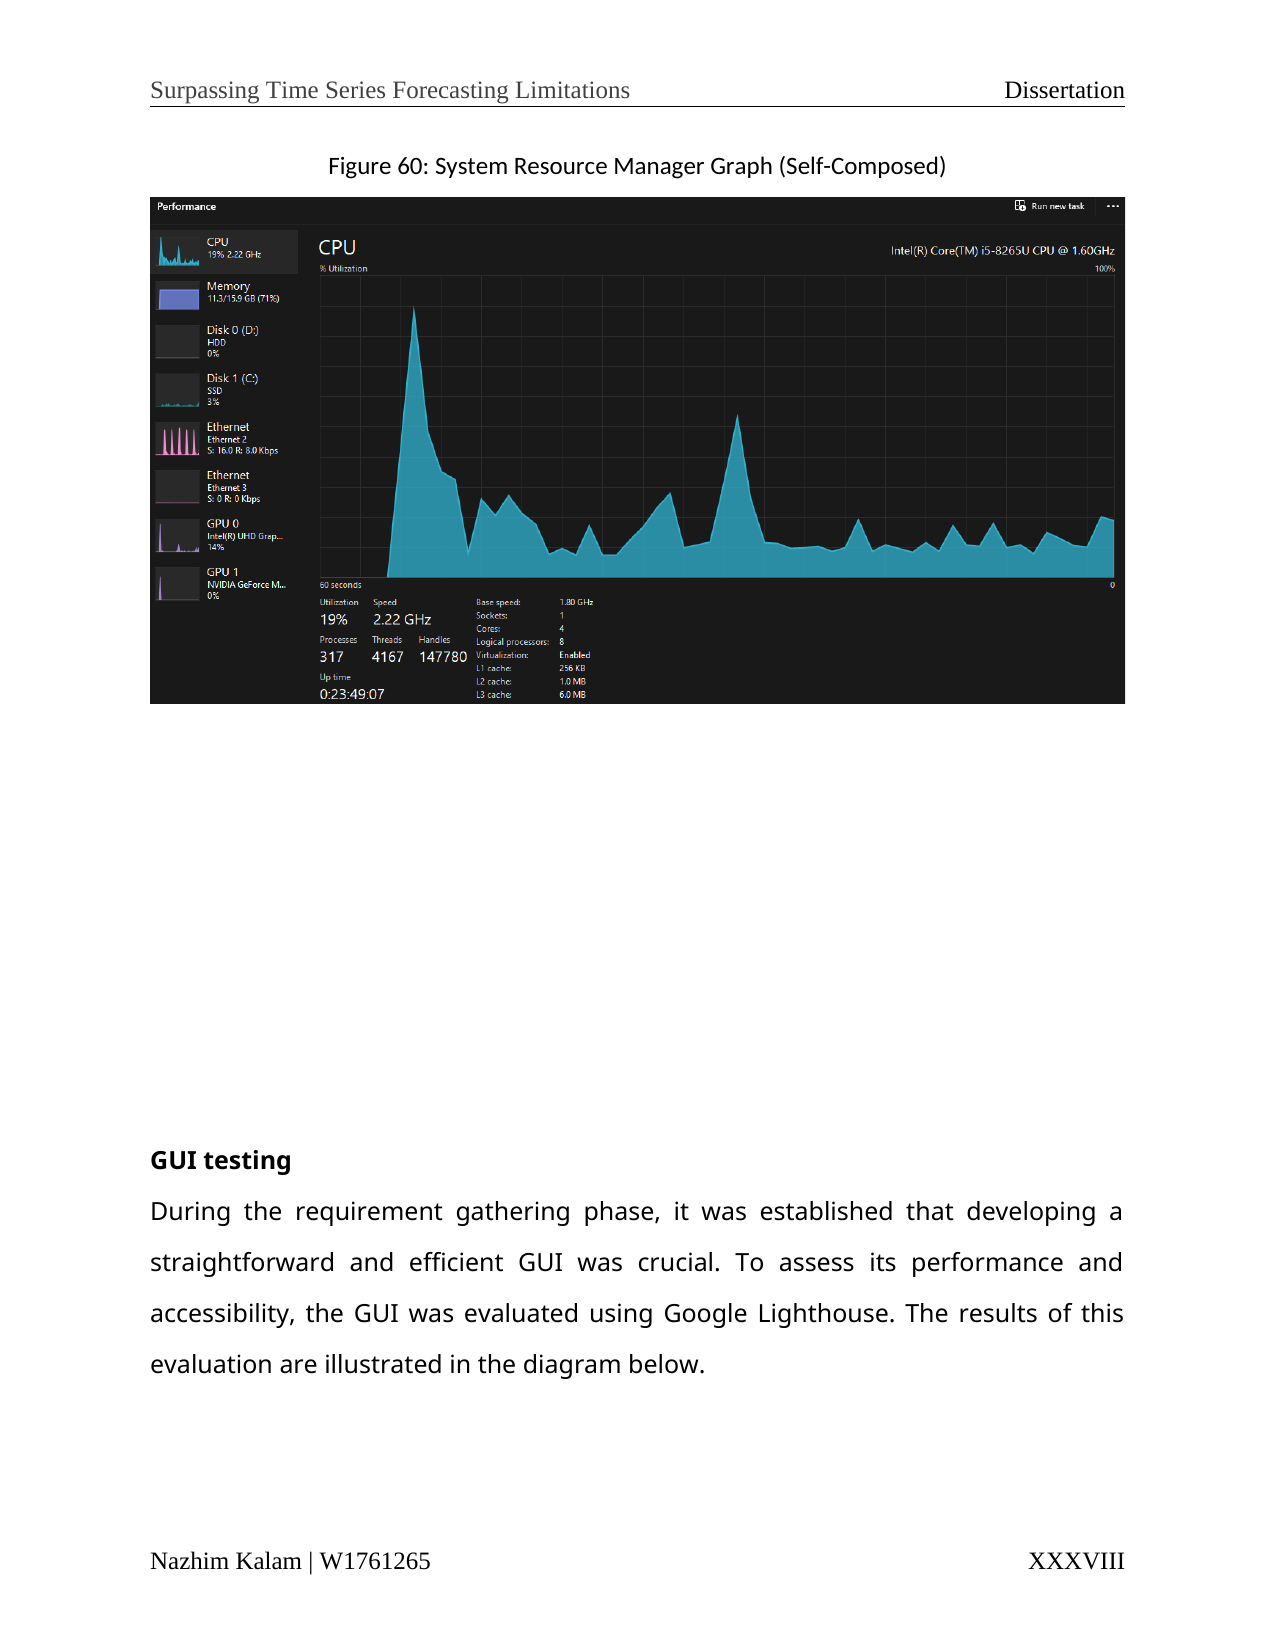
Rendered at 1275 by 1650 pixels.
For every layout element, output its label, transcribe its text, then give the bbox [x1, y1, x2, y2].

picture [150, 197, 1125, 704]
text GUI testing [150, 1142, 1125, 1176]
text During the requirement gathering phase, it was established that developing a straightforward and efficient GUI was crucial. To assess its performance and accessibility, the GUI was evaluated using Google Lighthouse. The results of this evaluation are illustrated in the diagram below. [150, 1193, 1125, 1381]
